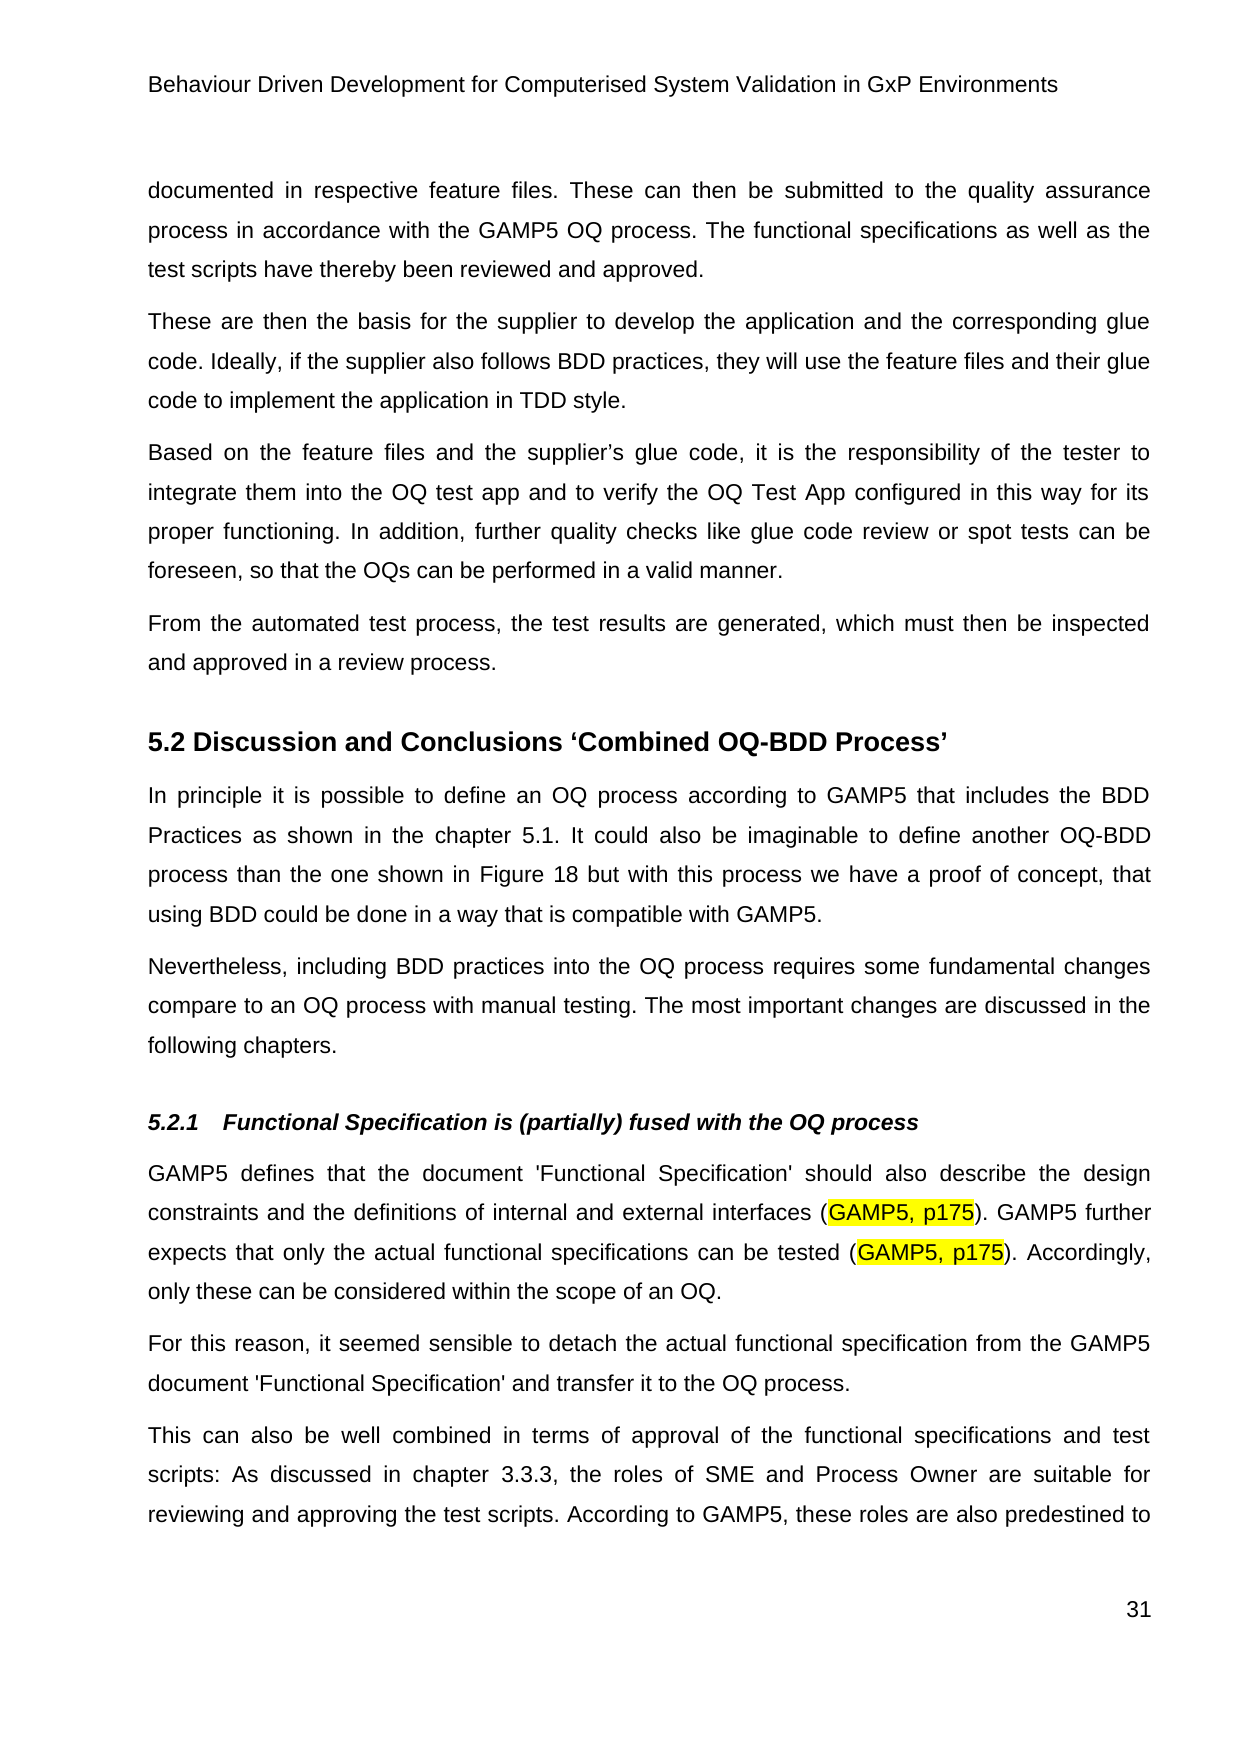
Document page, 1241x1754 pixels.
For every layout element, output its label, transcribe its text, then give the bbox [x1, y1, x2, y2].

text These are then the basis for the supplier to develop the application and the corresponding glue code. Ideally, if the supplier also follows BDD practices, they will use the feature files and their glue code to implement the application in TDD style. [148, 308, 1152, 413]
text GAMP5 defines that the document 'Functional Specification' should also describe the design constraints and the definitions of internal and external interfaces (GAMP5, p175). GAMP5 further expects that only the actual functional specifications can be tested (GAMP5, p175). Accordingly, only these can be considered within the scope of an OQ. [148, 1160, 1152, 1305]
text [148, 177, 1152, 282]
text From the automated test process, the test results are generated, which must then be inspected and approved in a review process. [148, 609, 1152, 675]
subtitle Discussion and Conclusions ‘Combined OQ-BDD Process’ [148, 726, 1152, 757]
text For this reason, it seemed sensible to detach the actual functional specification from the GAMP5 document 'Functional Specification' and transfer it to the OQ process. [148, 1330, 1152, 1396]
subtitle Functional Specification is (partially) fused with the OQ process [148, 1108, 1152, 1135]
text Nevertheless, including BDD practices into the OQ process requires some fundamental changes compare to an OQ process with manual testing. The most important changes are discussed in the following chapters. [148, 953, 1152, 1058]
text Based on the feature files and the supplier’s glue code, it is the responsibility of the tester to integrate them into the OQ test app and to verify the OQ Test App configured in this way for its proper functioning. In addition, further quality checks like glue code review or spot tests can be foreseen, so that the OQs can be performed in a valid manner. [148, 439, 1152, 584]
text In principle it is possible to define an OQ process according to GAMP5 that includes the BDD Practices as shown in the chapter 5.1. It could also be imaginable to define another OQ-BDD process than the one shown in Figure 18 but with this process we have a proof of concept, that using BDD could be done in a way that is compatible with GAMP5. [148, 782, 1152, 927]
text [148, 1422, 1152, 1527]
